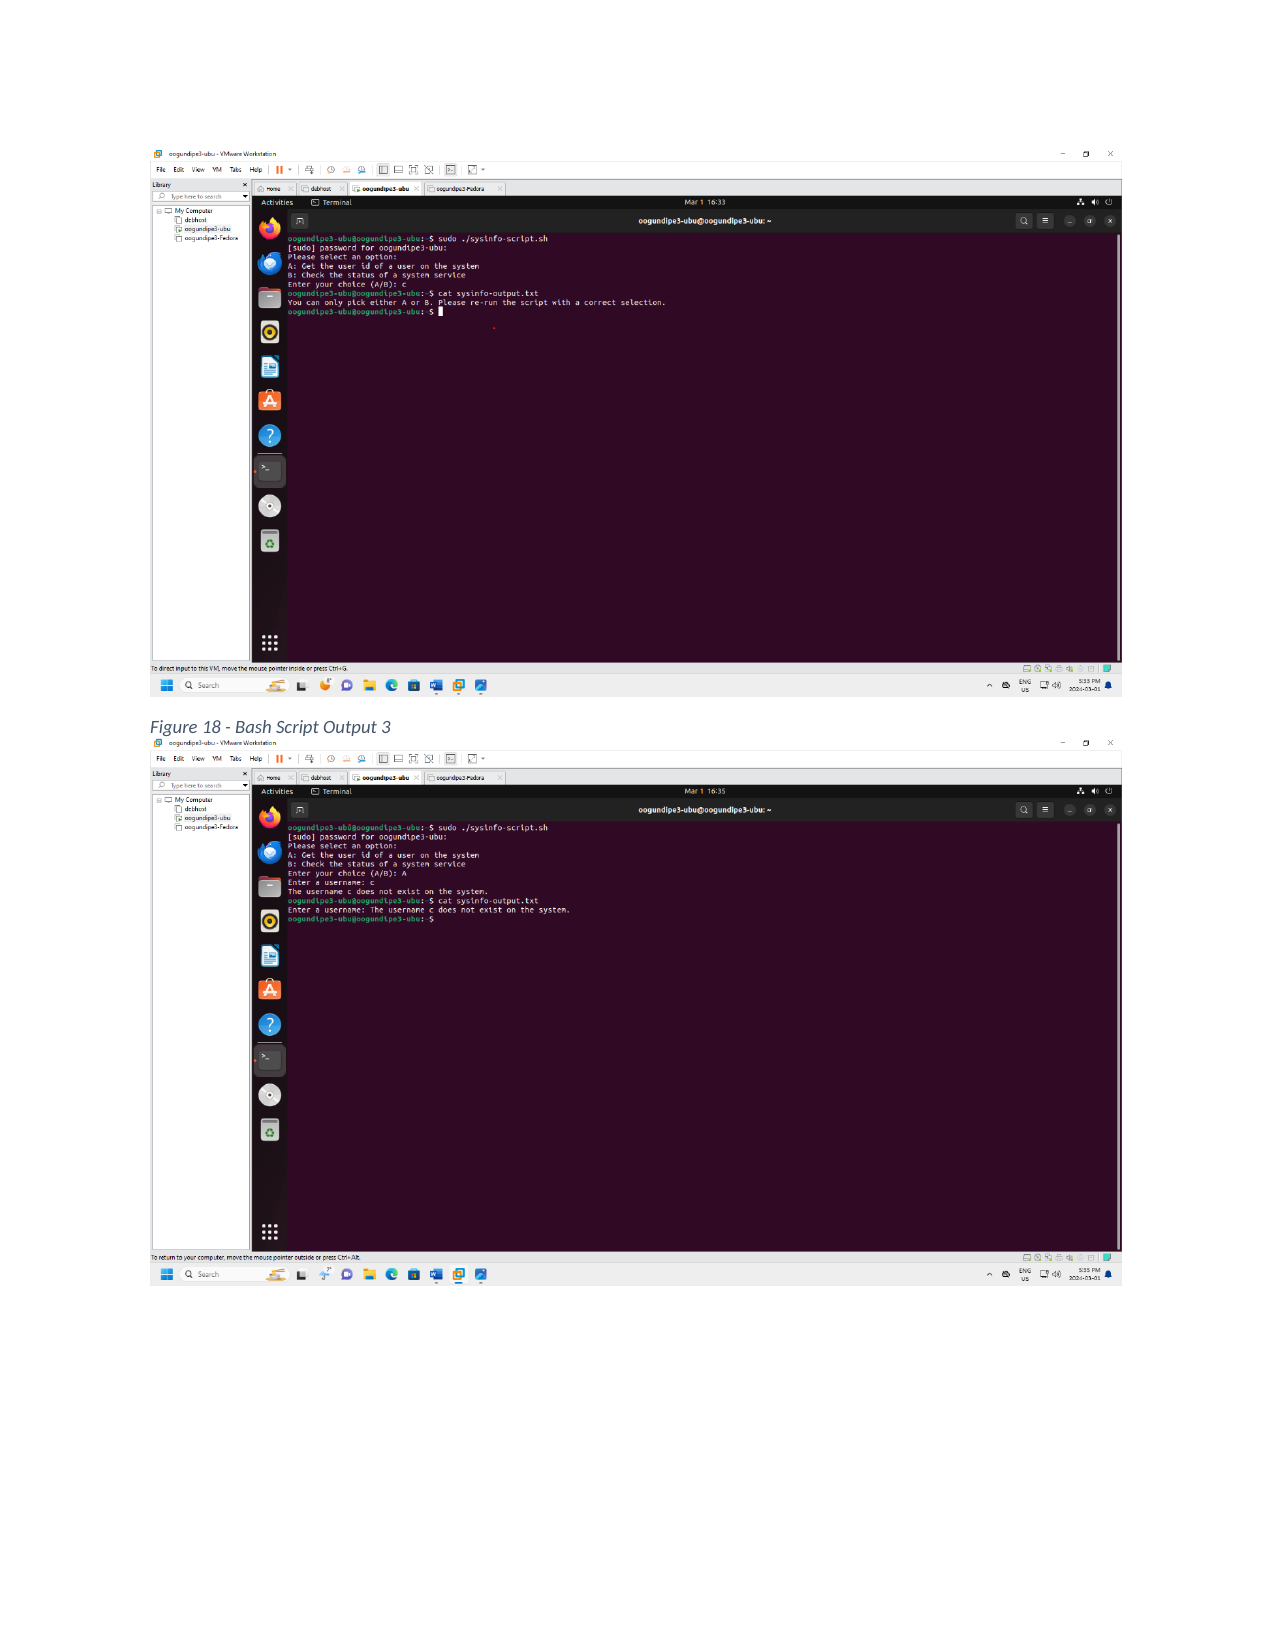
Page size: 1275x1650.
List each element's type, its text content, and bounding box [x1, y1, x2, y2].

picture [150, 150, 1122, 697]
picture [150, 738, 1122, 1286]
